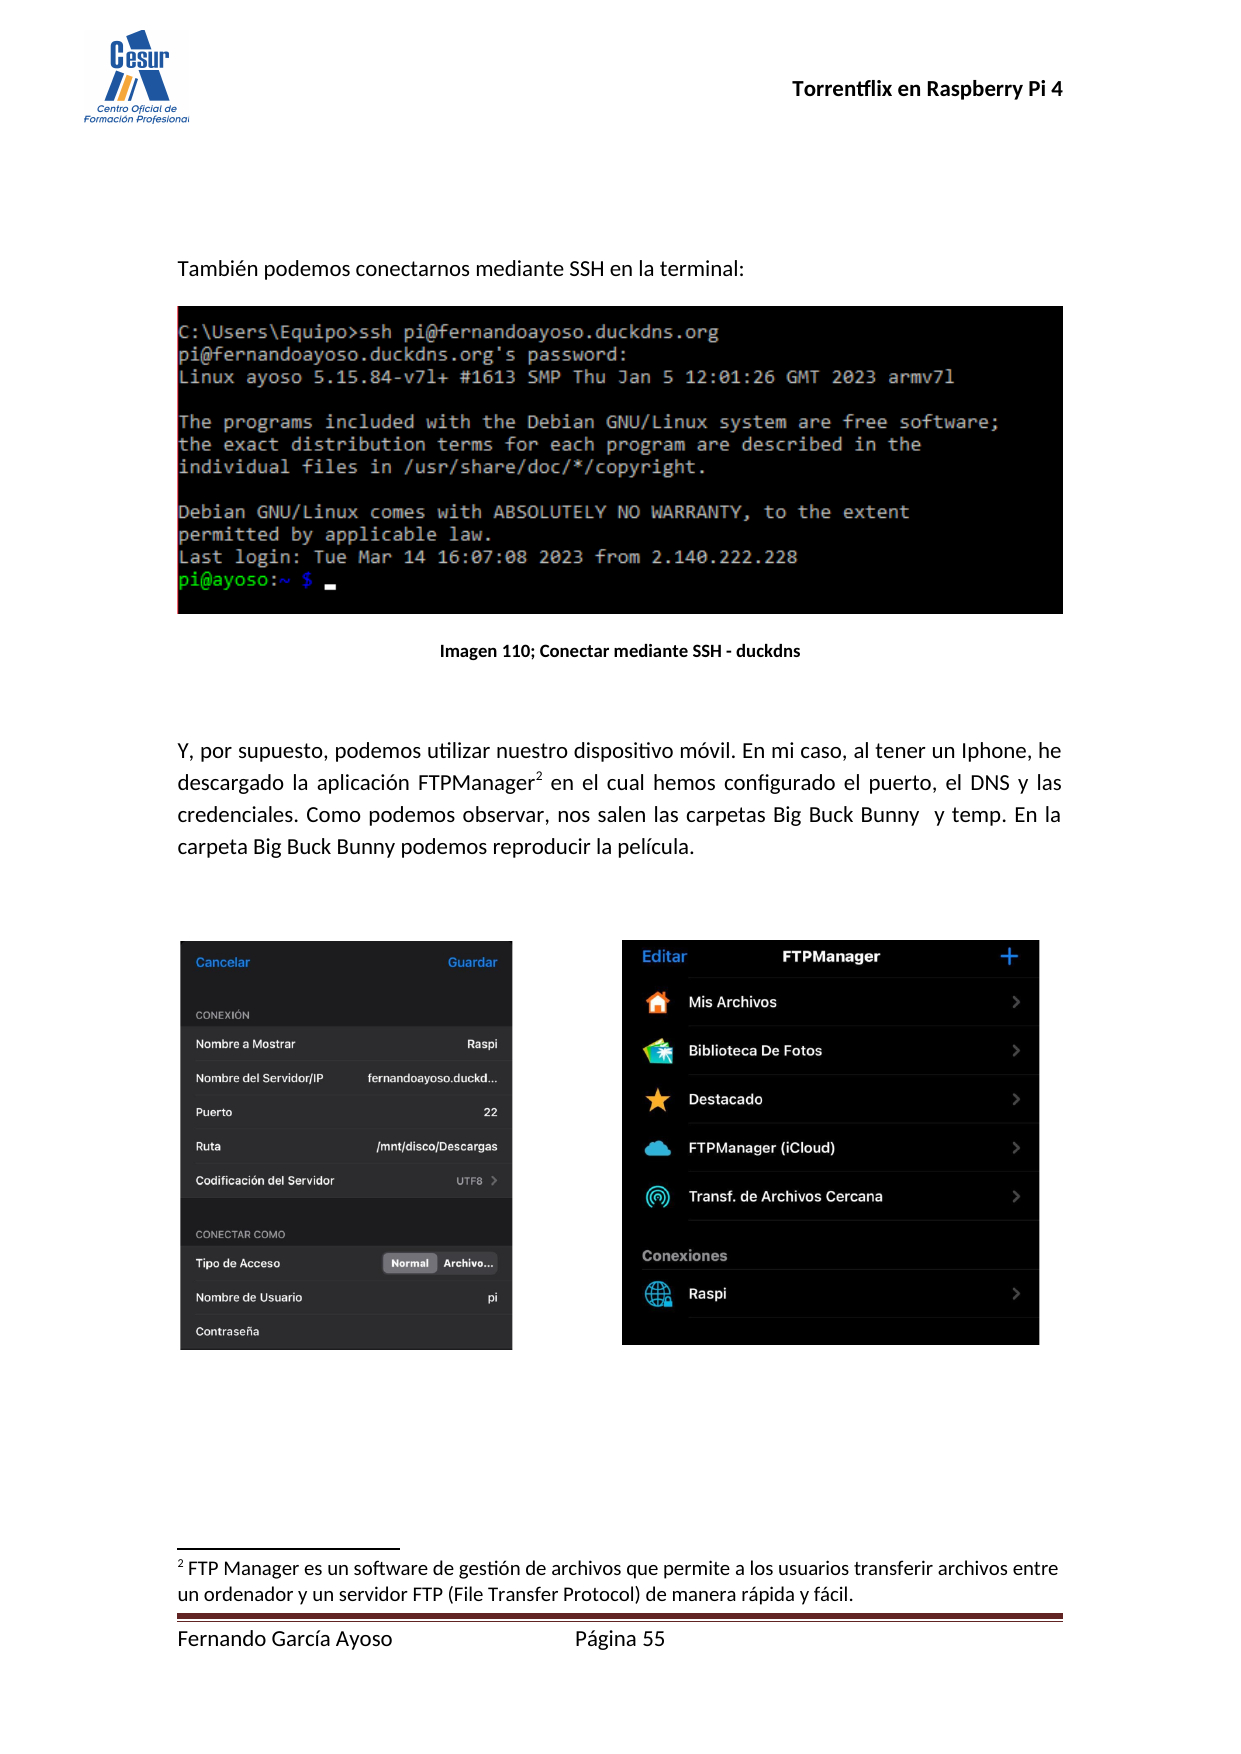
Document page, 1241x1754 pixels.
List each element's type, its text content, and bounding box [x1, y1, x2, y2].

picture [622, 940, 1040, 1345]
text Y, por supuesto, podemos utilizar nuestro dispositivo móvil. En mi caso, al tener un Iphone, he descargado la aplicación FTPManager en el cual hemos configurado el puerto, el DNS y las credenciales. Como podemos observar, nos salen las carpetas Big Buck Bunny y temp. En la carpeta Big Buck Bunny podemos reproducir la película. [177, 736, 1063, 860]
picture [177, 306, 1063, 614]
picture [180, 941, 513, 1350]
text Imagen 110; Conectar mediante SSH - duckdns [177, 639, 1063, 662]
text También podemos conectarnos mediante SSH en la terminal: [177, 254, 1063, 282]
picture [84, 30, 190, 124]
